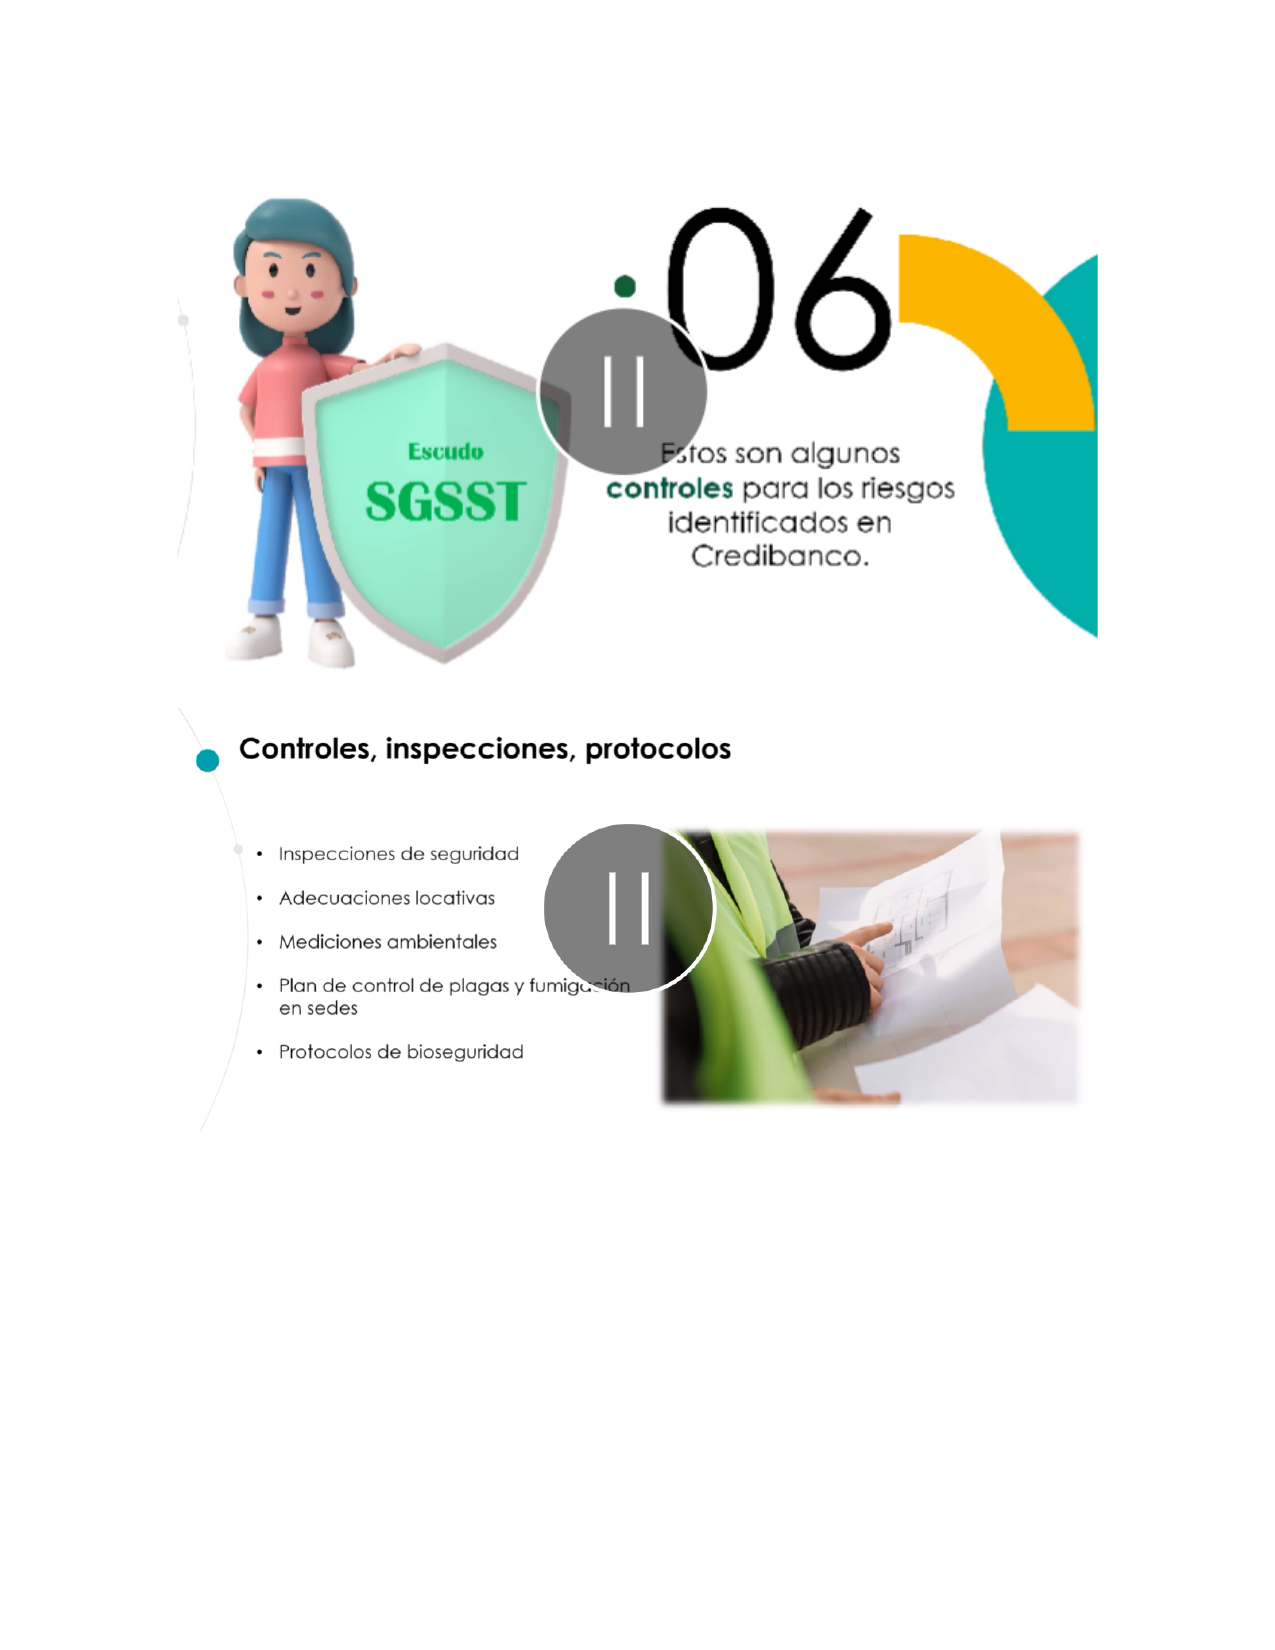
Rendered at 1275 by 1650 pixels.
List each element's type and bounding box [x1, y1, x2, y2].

picture [177, 708, 1098, 1132]
picture [177, 147, 1098, 690]
